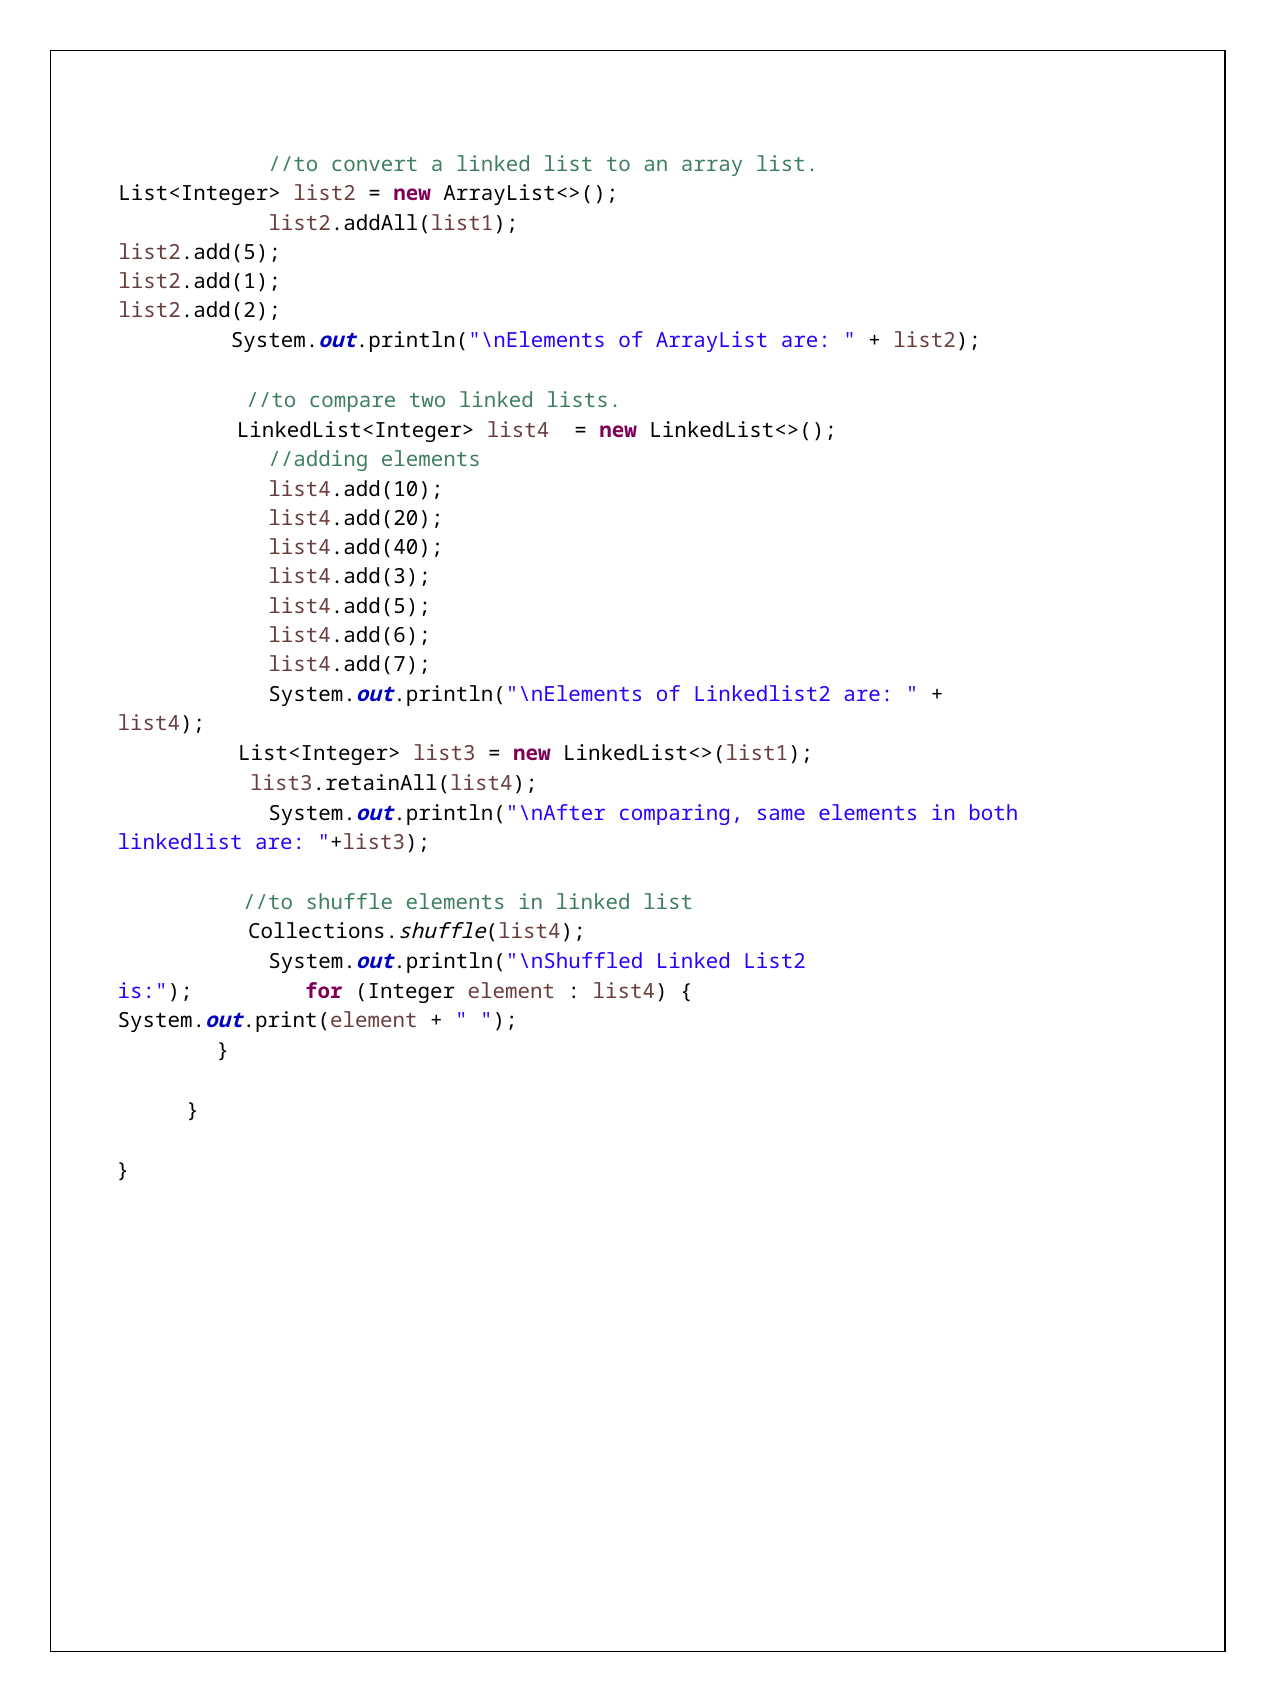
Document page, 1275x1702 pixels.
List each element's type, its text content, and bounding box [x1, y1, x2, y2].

text System.out.println("\nElements of Linkedlist2 are: " + list4); [116, 679, 989, 737]
text System.out.println("\nAfter comparing, same elements in both linkedlist are: "+list3); [116, 798, 1152, 856]
text LinkedList<Integer> list4 = new LinkedList<>(); [118, 415, 1170, 443]
text Collections.shuffle(list4); [116, 917, 1170, 945]
text //to convert a linked list to an array list. List<Integer> list2 = new ArrayList<>(); [116, 149, 932, 206]
text list2.addAll(list1); list2.add(5); list2.add(1); list2.add(2); [116, 208, 577, 324]
text } [116, 1155, 1170, 1183]
text //to shuffle elements in linked list [116, 887, 1170, 915]
text //adding elements list4.add(10); list4.add(20); list4.add(40); list4.add(3); list4.add(5); list4.add(6); list4.add(7); [193, 444, 577, 678]
text } [116, 1035, 1170, 1063]
text System.out.println("\nShuffled Linked List2 is:"); for (Integer element : list4) { System.out.print(element + " "); [116, 946, 851, 1033]
text //to compare two linked lists. [116, 385, 1170, 413]
text list3.retainAll(list4); [116, 768, 1170, 796]
text } [116, 1095, 1170, 1123]
text List<Integer> list3 = new LinkedList<>(list1); [116, 738, 1170, 767]
text System.out.println("\nElements of ArrayList are: " + list2); [116, 325, 1170, 354]
